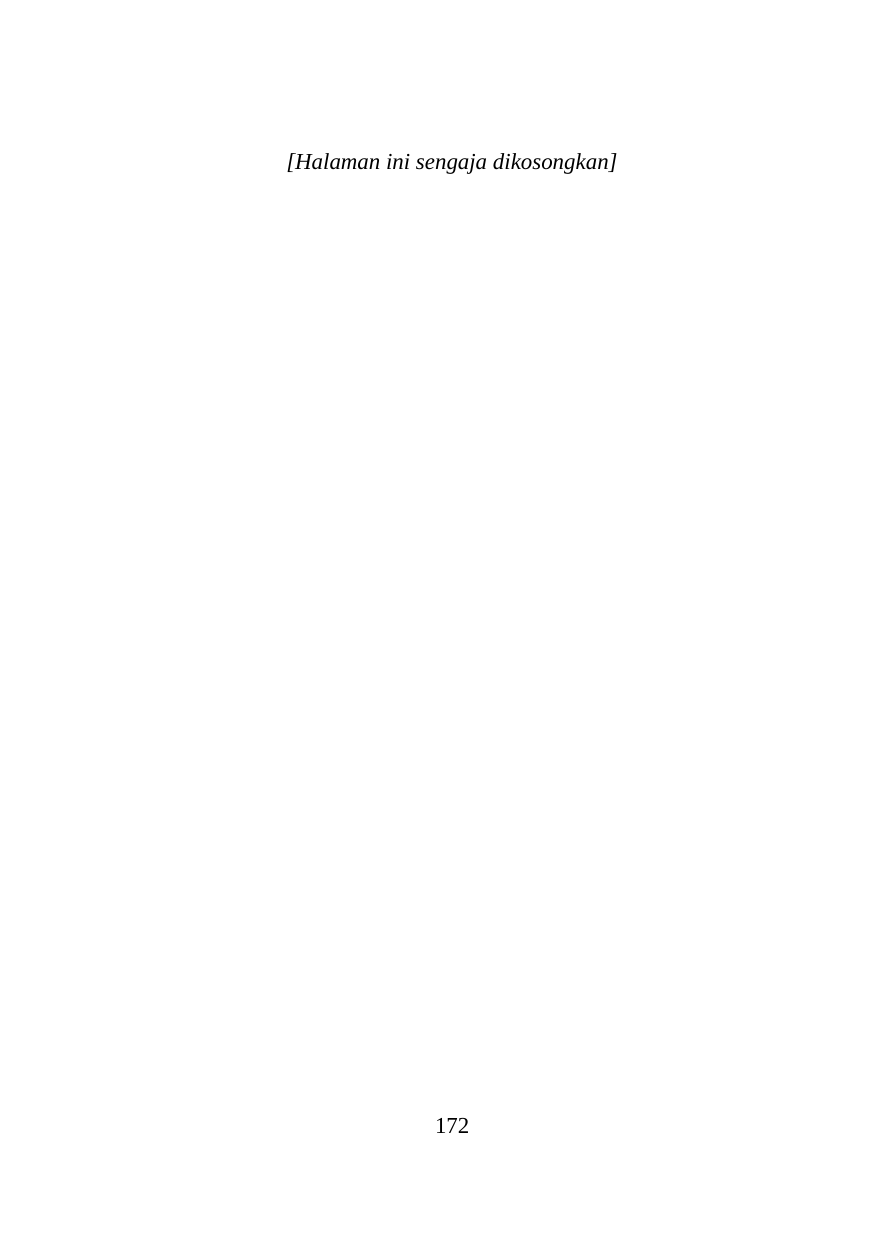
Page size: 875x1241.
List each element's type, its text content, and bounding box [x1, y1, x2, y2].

text [Halaman ini sengaja dikosongkan] [148, 148, 756, 174]
